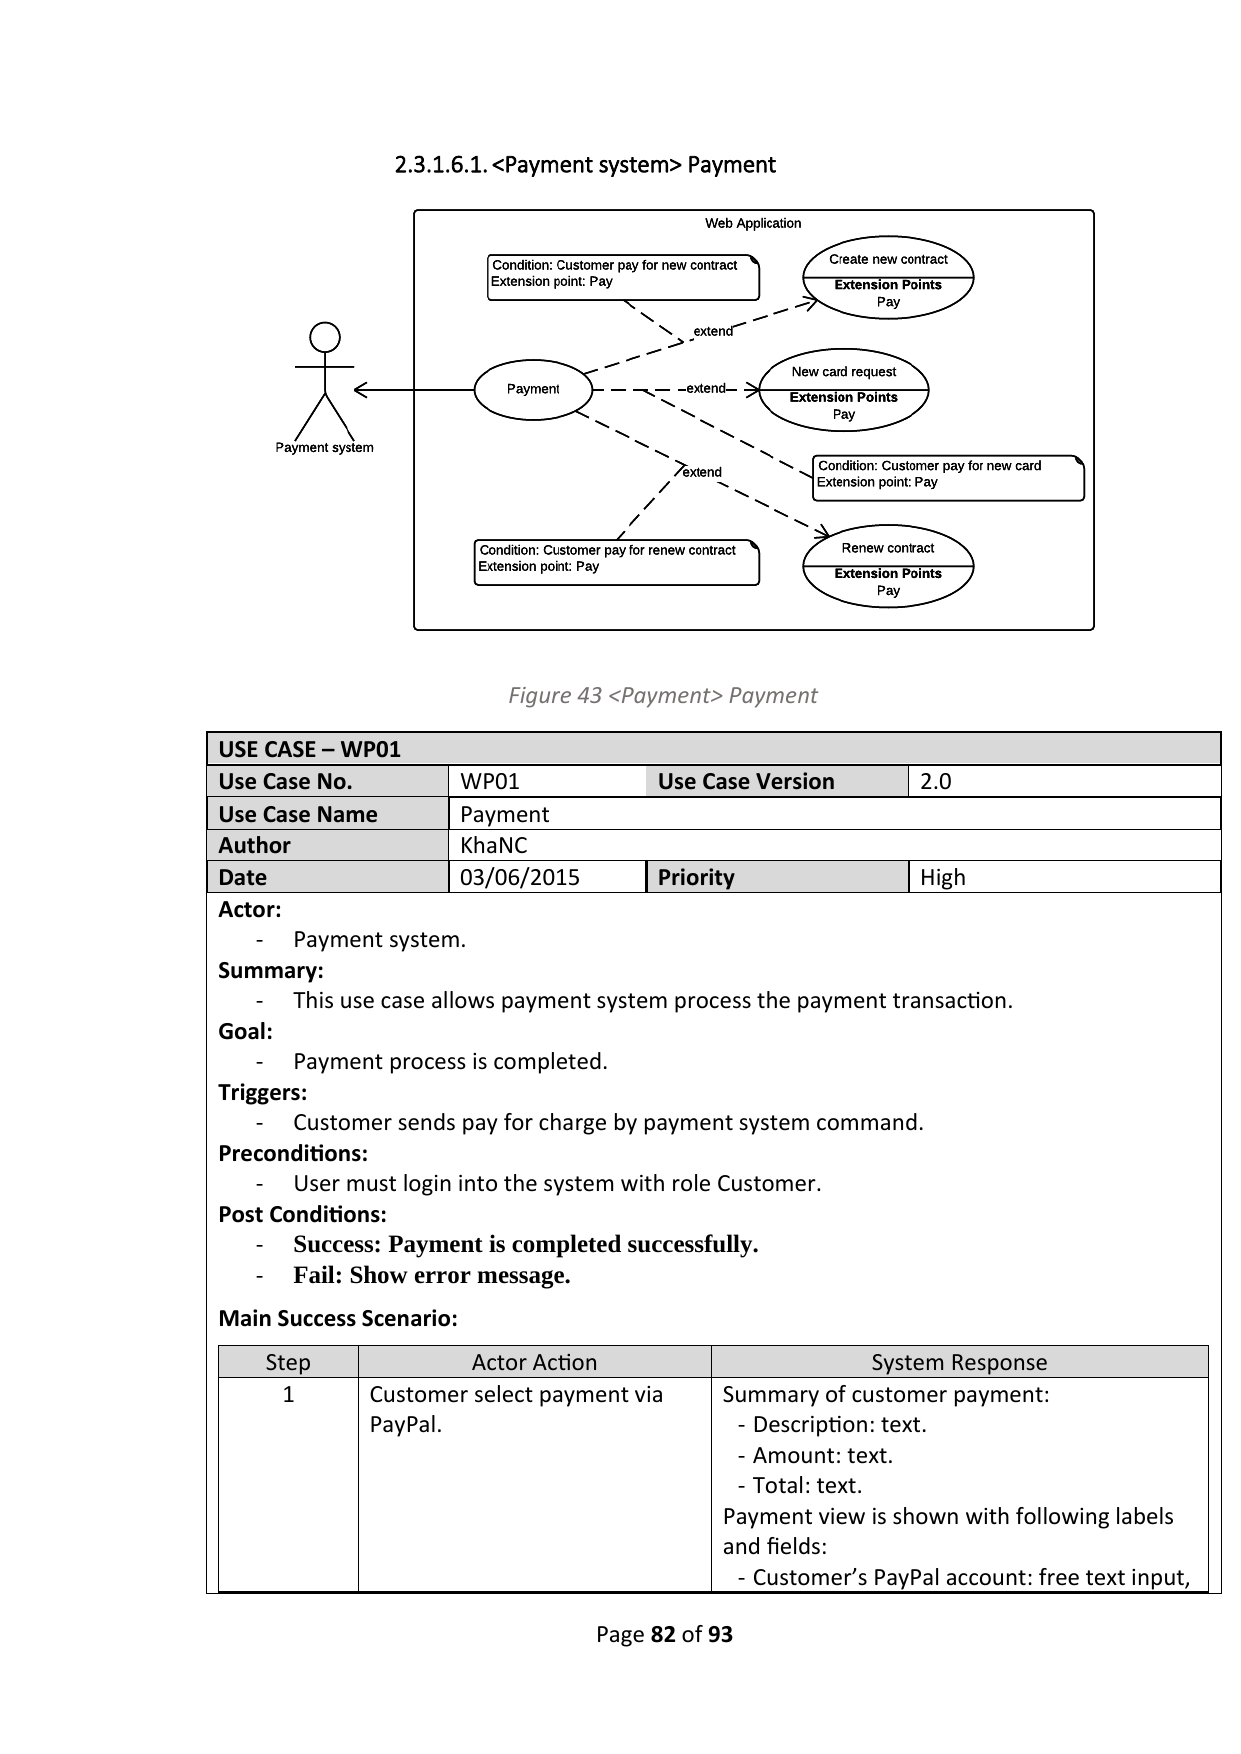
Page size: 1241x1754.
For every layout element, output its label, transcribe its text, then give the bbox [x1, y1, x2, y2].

table_cell Payment [450, 798, 1220, 829]
table_cell Author [207, 830, 448, 860]
table_cell High [910, 861, 1220, 892]
picture [206, 180, 1123, 661]
subtitle <Payment system> Payment [394, 148, 1122, 178]
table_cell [207, 893, 1221, 1592]
table_cell KhaNC [449, 830, 1221, 860]
table_cell Use Case Name [208, 797, 448, 829]
table_cell 2.0 [909, 766, 1221, 796]
table_header USE CASE – WP01 [208, 733, 1220, 763]
table_cell 03/06/2015 [450, 861, 645, 892]
table_cell Use Case Version [646, 766, 908, 796]
table_cell Use Case No. [207, 766, 448, 796]
table_cell Priority [648, 861, 908, 892]
table_cell Date [208, 861, 448, 892]
table_cell WP01 [449, 766, 646, 796]
